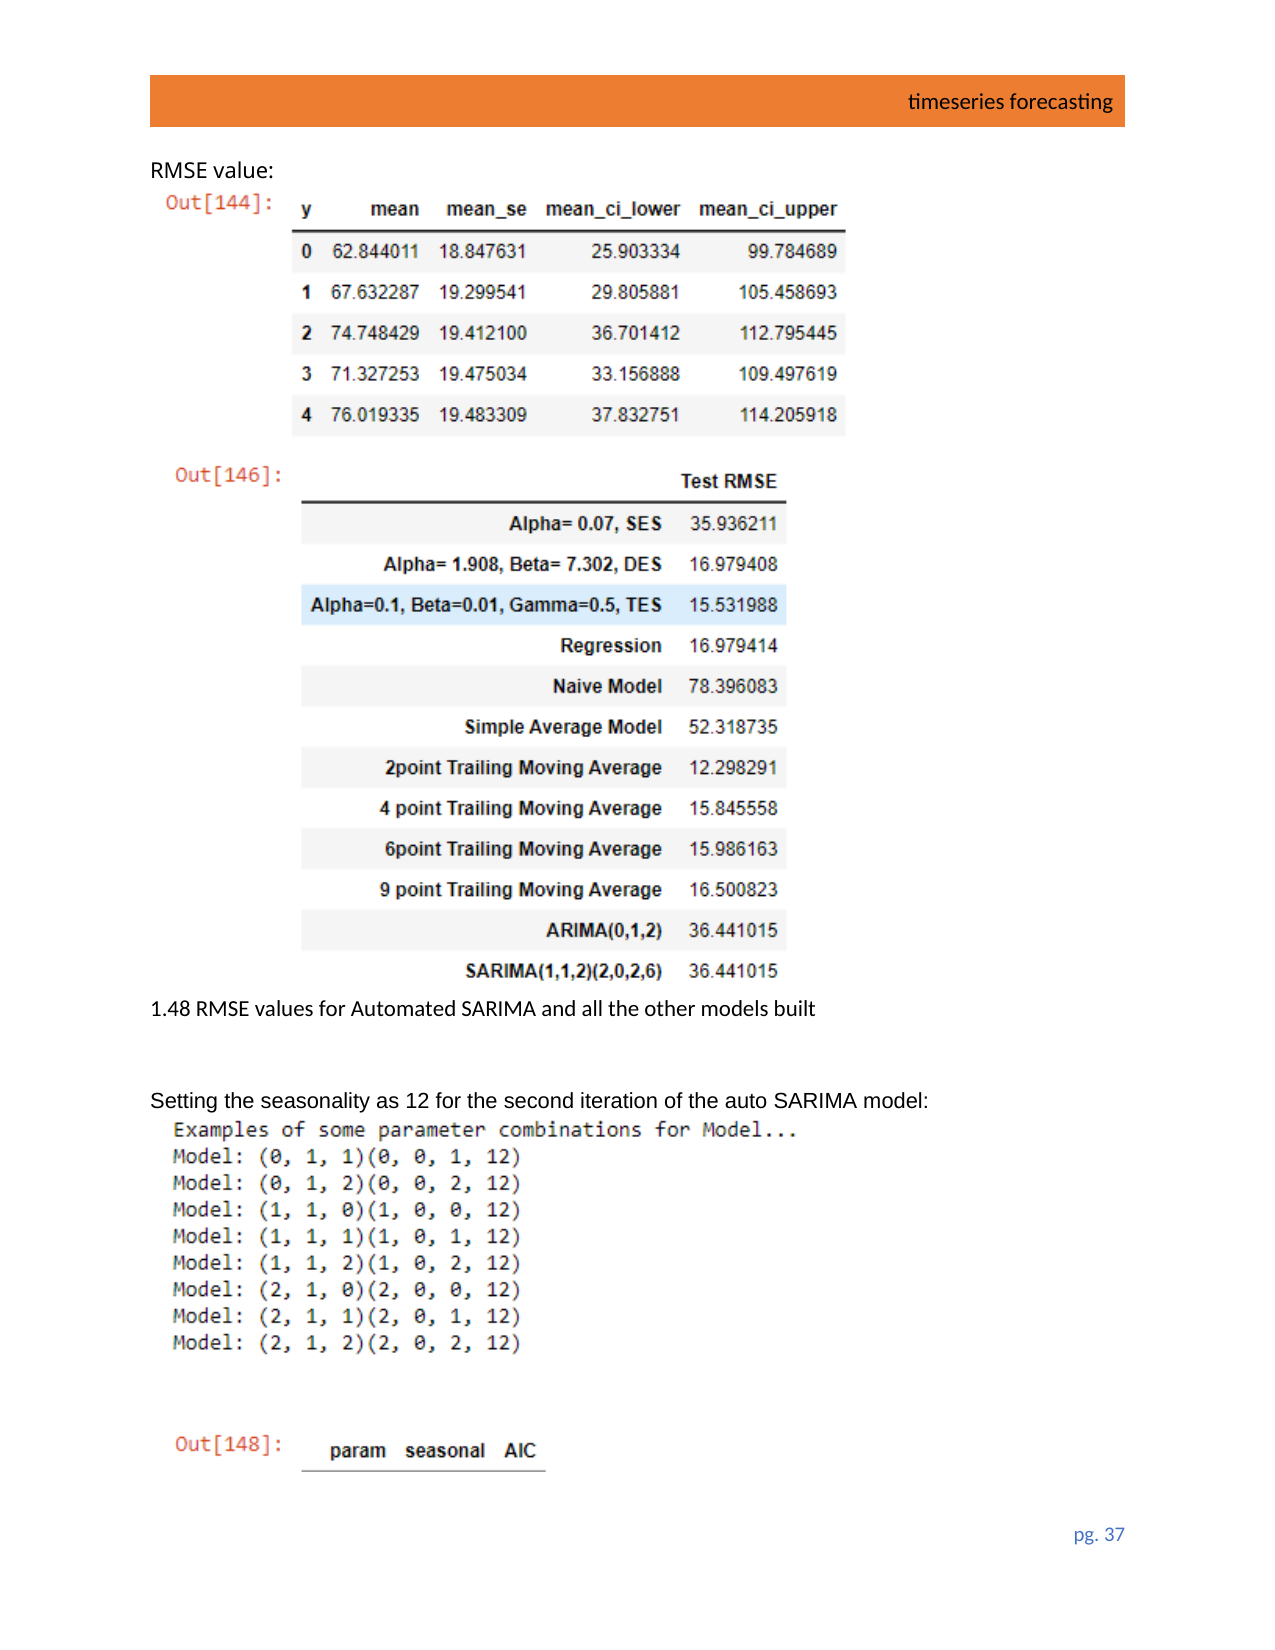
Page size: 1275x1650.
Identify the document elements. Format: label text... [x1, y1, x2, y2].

picture [150, 457, 893, 992]
picture [150, 1429, 604, 1472]
picture [150, 187, 910, 439]
picture [150, 1115, 855, 1367]
